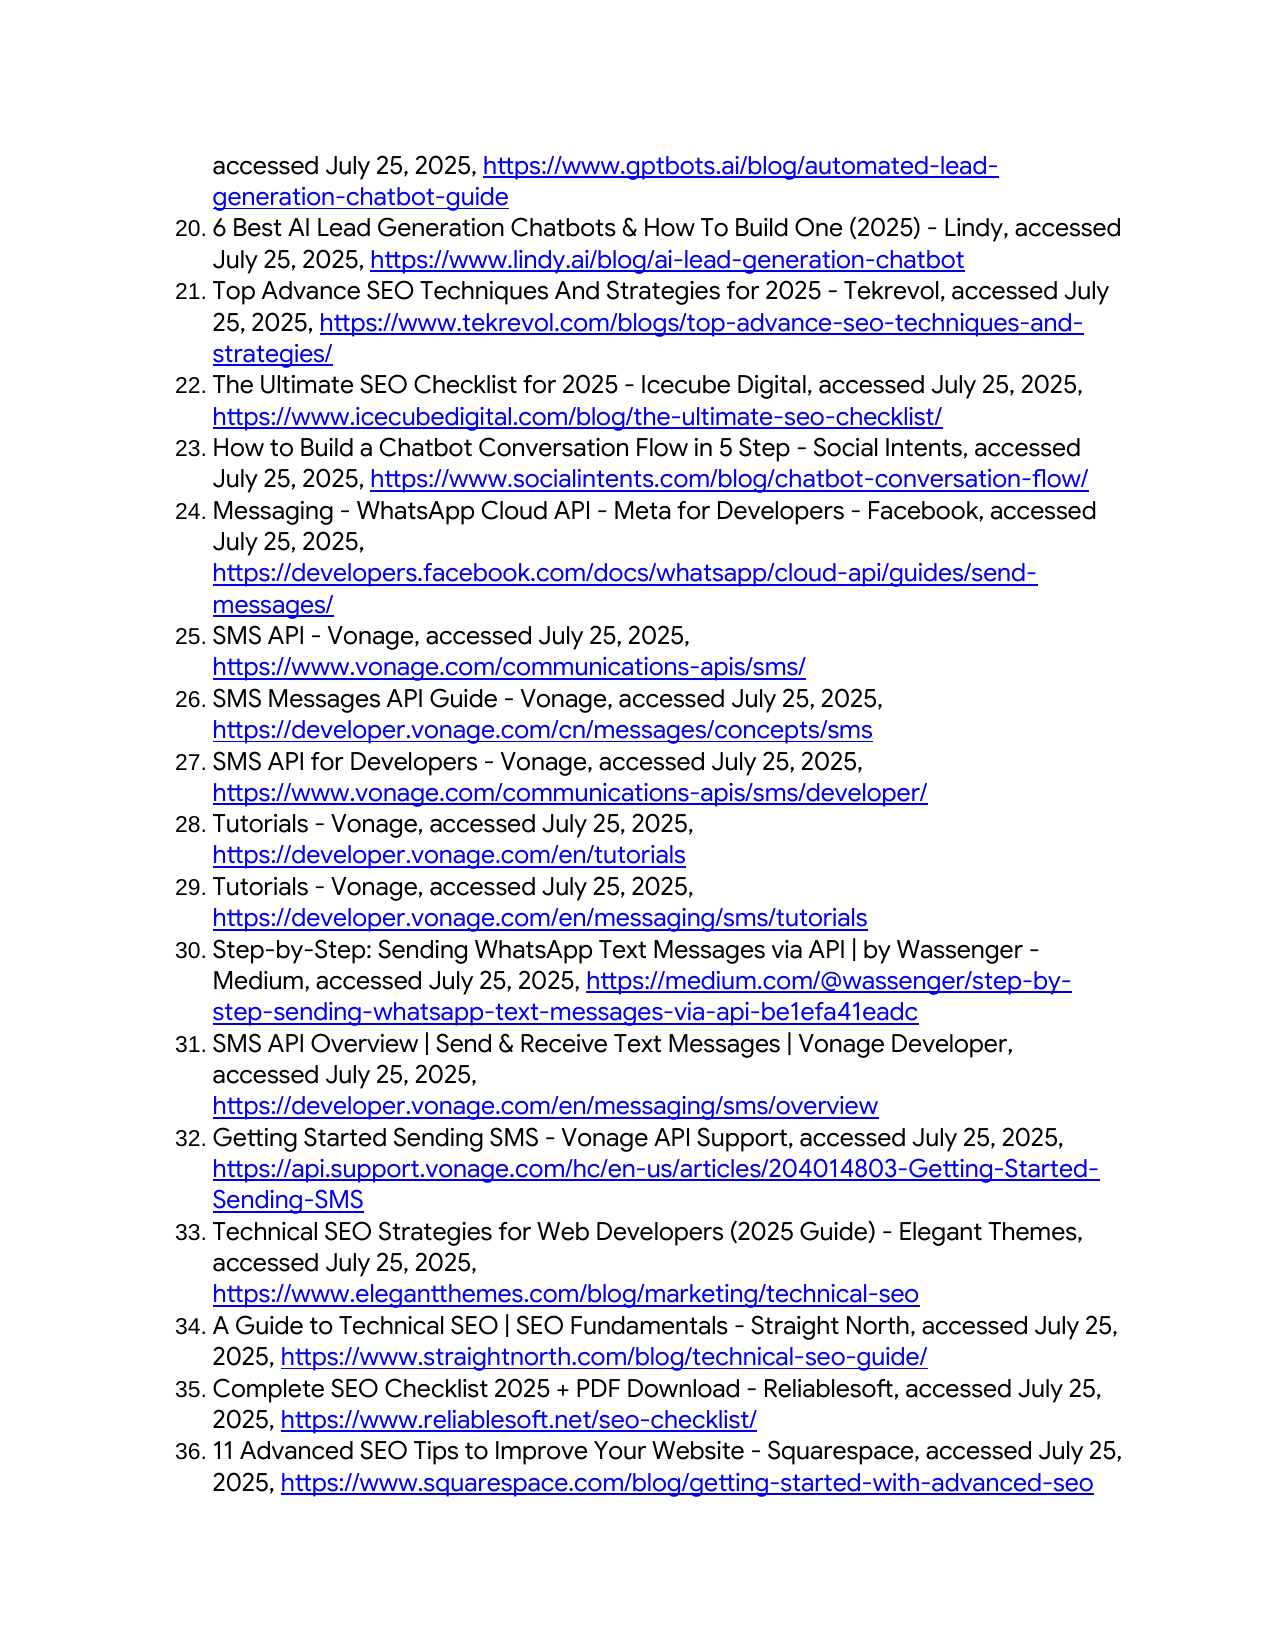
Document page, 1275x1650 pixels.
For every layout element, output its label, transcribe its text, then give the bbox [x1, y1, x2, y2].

list Complete SEO Checklist 2025 + PDF Download - Reliablesoft, accessed July 25, 2025, https://www.reliablesoft.net/seo-checklist/ [175, 1373, 1125, 1436]
list Step-by-Step: Sending WhatsApp Text Messages via API | by Wassenger - Medium, accessed July 25, 2025, https://medium.com/@wassenger/step-by-step-sending-whatsapp-text-messages-via-api-be1efa41eadc [175, 934, 1125, 1028]
list SMS API - Vonage, accessed July 25, 2025, https://www.vonage.com/communications-apis/sms/ [175, 620, 1125, 683]
list SMS Messages API Guide - Vonage, accessed July 25, 2025, https://developer.vonage.com/cn/messages/concepts/sms [175, 683, 1125, 746]
list Technical SEO Strategies for Web Developers (2025 Guide) - Elegant Themes, accessed July 25, 2025, https://www.elegantthemes.com/blog/marketing/technical-seo [175, 1216, 1125, 1310]
list Messaging - WhatsApp Cloud API - Meta for Developers - Facebook, accessed July 25, 2025, https://developers.facebook.com/docs/whatsapp/cloud-api/guides/send-messages/ [175, 495, 1125, 620]
list A Guide to Technical SEO | SEO Fundamentals - Straight North, accessed July 25, 2025, https://www.straightnorth.com/blog/technical-seo-guide/ [175, 1310, 1125, 1373]
list SMS API for Developers - Vonage, accessed July 25, 2025, https://www.vonage.com/communications-apis/sms/developer/ [175, 746, 1125, 808]
list Tutorials - Vonage, accessed July 25, 2025, https://developer.vonage.com/en/tutorials [175, 808, 1125, 871]
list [175, 150, 1125, 213]
list 6 Best AI Lead Generation Chatbots & How To Build One (2025) - Lindy, accessed July 25, 2025, https://www.lindy.ai/blog/ai-lead-generation-chatbot [175, 213, 1125, 275]
list 11 Advanced SEO Tips to Improve Your Website - Squarespace, accessed July 25, 2025, https://www.squarespace.com/blog/getting-started-with-advanced-seo [175, 1436, 1125, 1498]
list Getting Started Sending SMS - Vonage API Support, accessed July 25, 2025, https://api.support.vonage.com/hc/en-us/articles/204014803-Getting-Started-Sending-SMS [175, 1122, 1125, 1216]
list SMS API Overview | Send & Receive Text Messages | Vonage Developer, accessed July 25, 2025, https://developer.vonage.com/en/messaging/sms/overview [175, 1028, 1125, 1122]
list Tutorials - Vonage, accessed July 25, 2025, https://developer.vonage.com/en/messaging/sms/tutorials [175, 871, 1125, 934]
list How to Build a Chatbot Conversation Flow in 5 Step - Social Intents, accessed July 25, 2025, https://www.socialintents.com/blog/chatbot-conversation-flow/ [175, 432, 1125, 495]
list Top Advance SEO Techniques And Strategies for 2025 - Tekrevol, accessed July 25, 2025, https://www.tekrevol.com/blogs/top-advance-seo-techniques-and-strategies/ [175, 275, 1125, 369]
list The Ultimate SEO Checklist for 2025 - Icecube Digital, accessed July 25, 2025, https://www.icecubedigital.com/blog/the-ultimate-seo-checklist/ [175, 369, 1125, 432]
